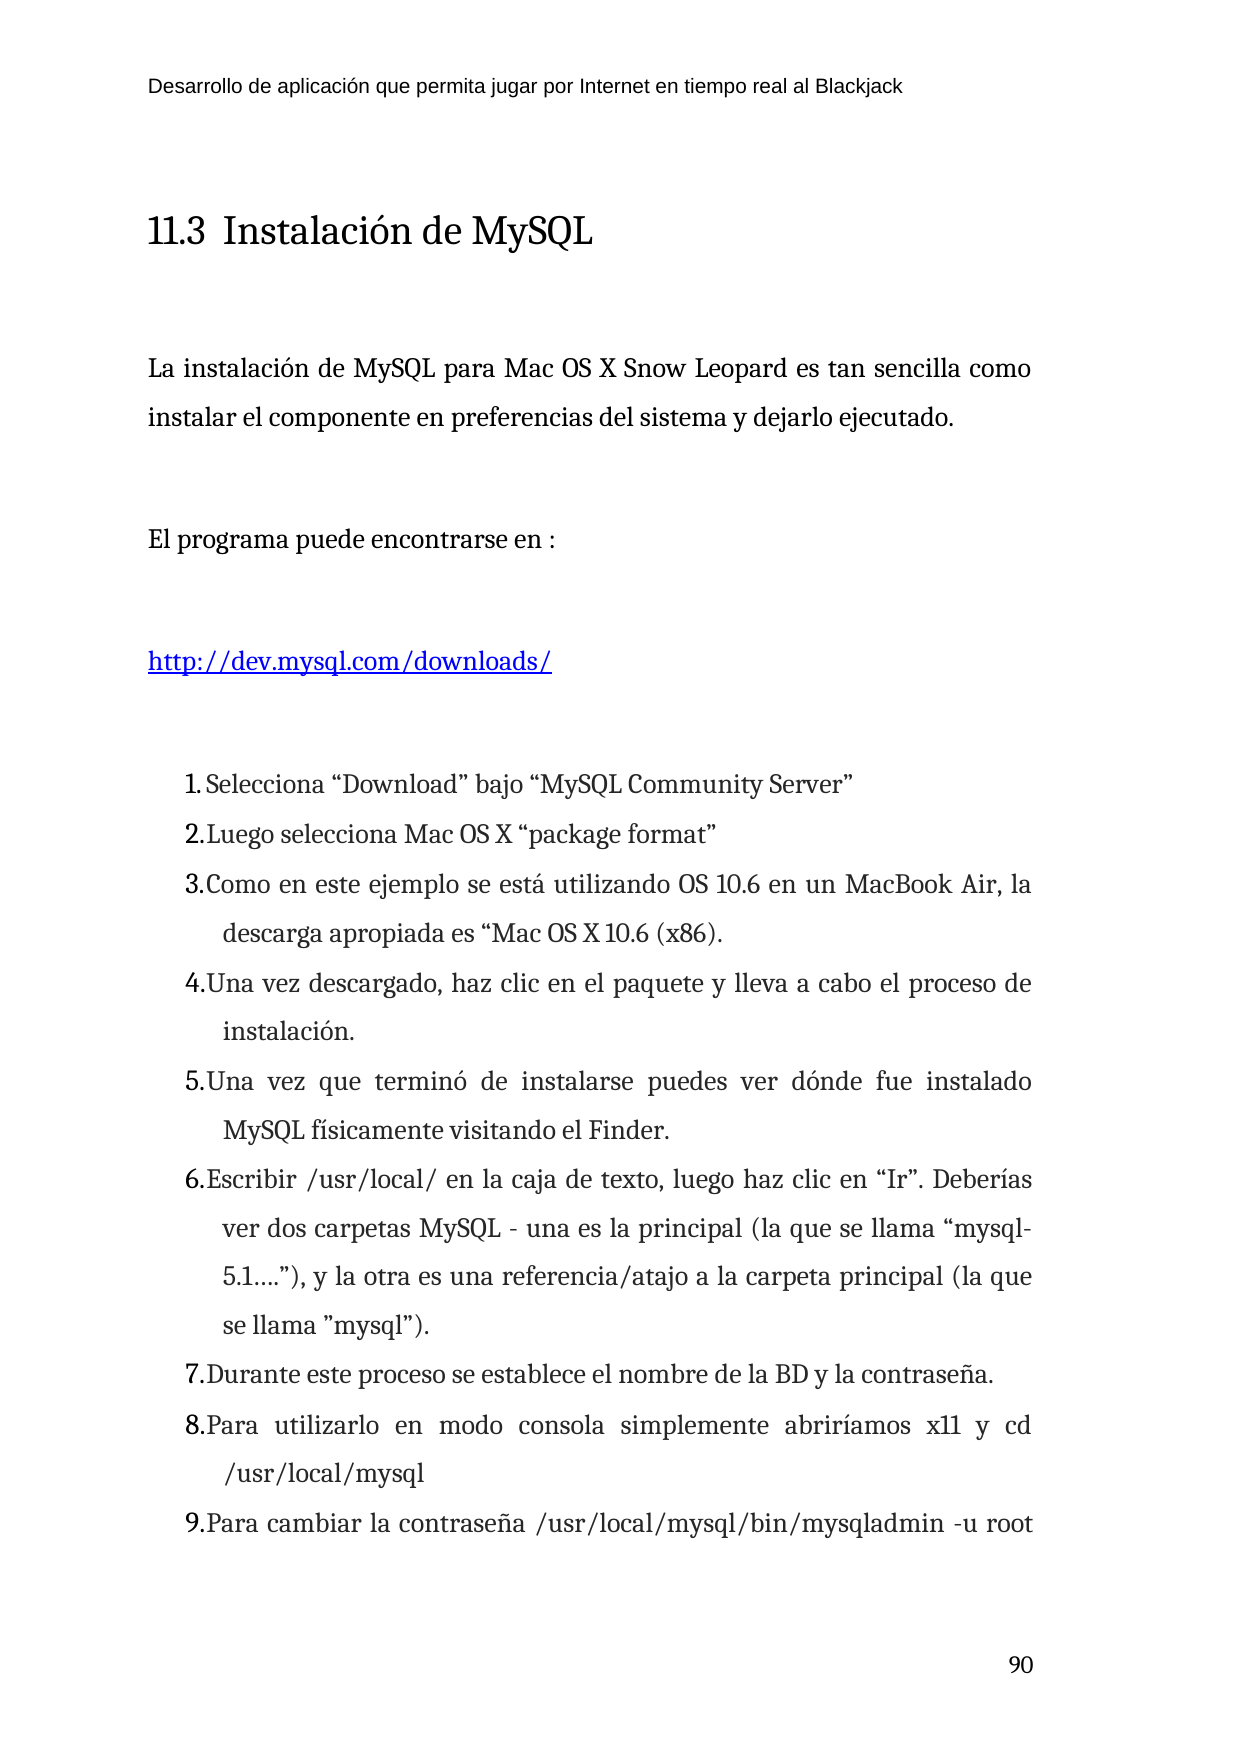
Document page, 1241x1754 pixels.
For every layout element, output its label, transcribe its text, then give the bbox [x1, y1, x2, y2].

list Una vez que terminó de instalarse puedes ver dónde fue instalado MySQL físicamente visitando el Finder. [185, 1064, 1033, 1146]
list Luego selecciona Mac OS X “package format” [185, 817, 1033, 851]
list Escribir /usr/local/ en la caja de texto, luego haz clic en “Ir”. Deberías ver dos carpetas MySQL - una es la principal (la que se llama “mysql-5.1….”), y la otra es una referencia/atajo a la carpeta principal (la que se llama ”mysql”). [185, 1162, 1033, 1341]
list Selecciona “Download” bajo “MySQL Community Server” [185, 767, 1033, 801]
text La instalación de MySQL para Mac OS X Snow Leopard es tan sencilla como instalar el componente en preferencias del sistema y dejarlo ejecutado. [148, 352, 1033, 433]
list Como en este ejemplo se está utilizando OS 10.6 en un MacBook Air, la descarga apropiada es “Mac OS X 10.6 (x86). [185, 868, 1033, 950]
subtitle 11.3 Instalación de MySQL [148, 207, 1033, 255]
text http://dev.mysql.com/downloads/ [148, 645, 1033, 677]
text El programa puede encontrarse en : [148, 523, 1033, 555]
list Durante este proceso se establece el nombre de la BD y la contraseña. [185, 1358, 1033, 1391]
list Para cambiar la contraseña /usr/local/mysql/bin/mysqladmin -u root password new_password_here. [185, 1506, 1033, 1540]
list Para utilizarlo en modo consola simplemente abriríamos x11 y cd /usr/local/mysql [185, 1408, 1033, 1490]
list Una vez descargado, haz clic en el paquete y lleva a cabo el proceso de instalación. [185, 966, 1033, 1048]
